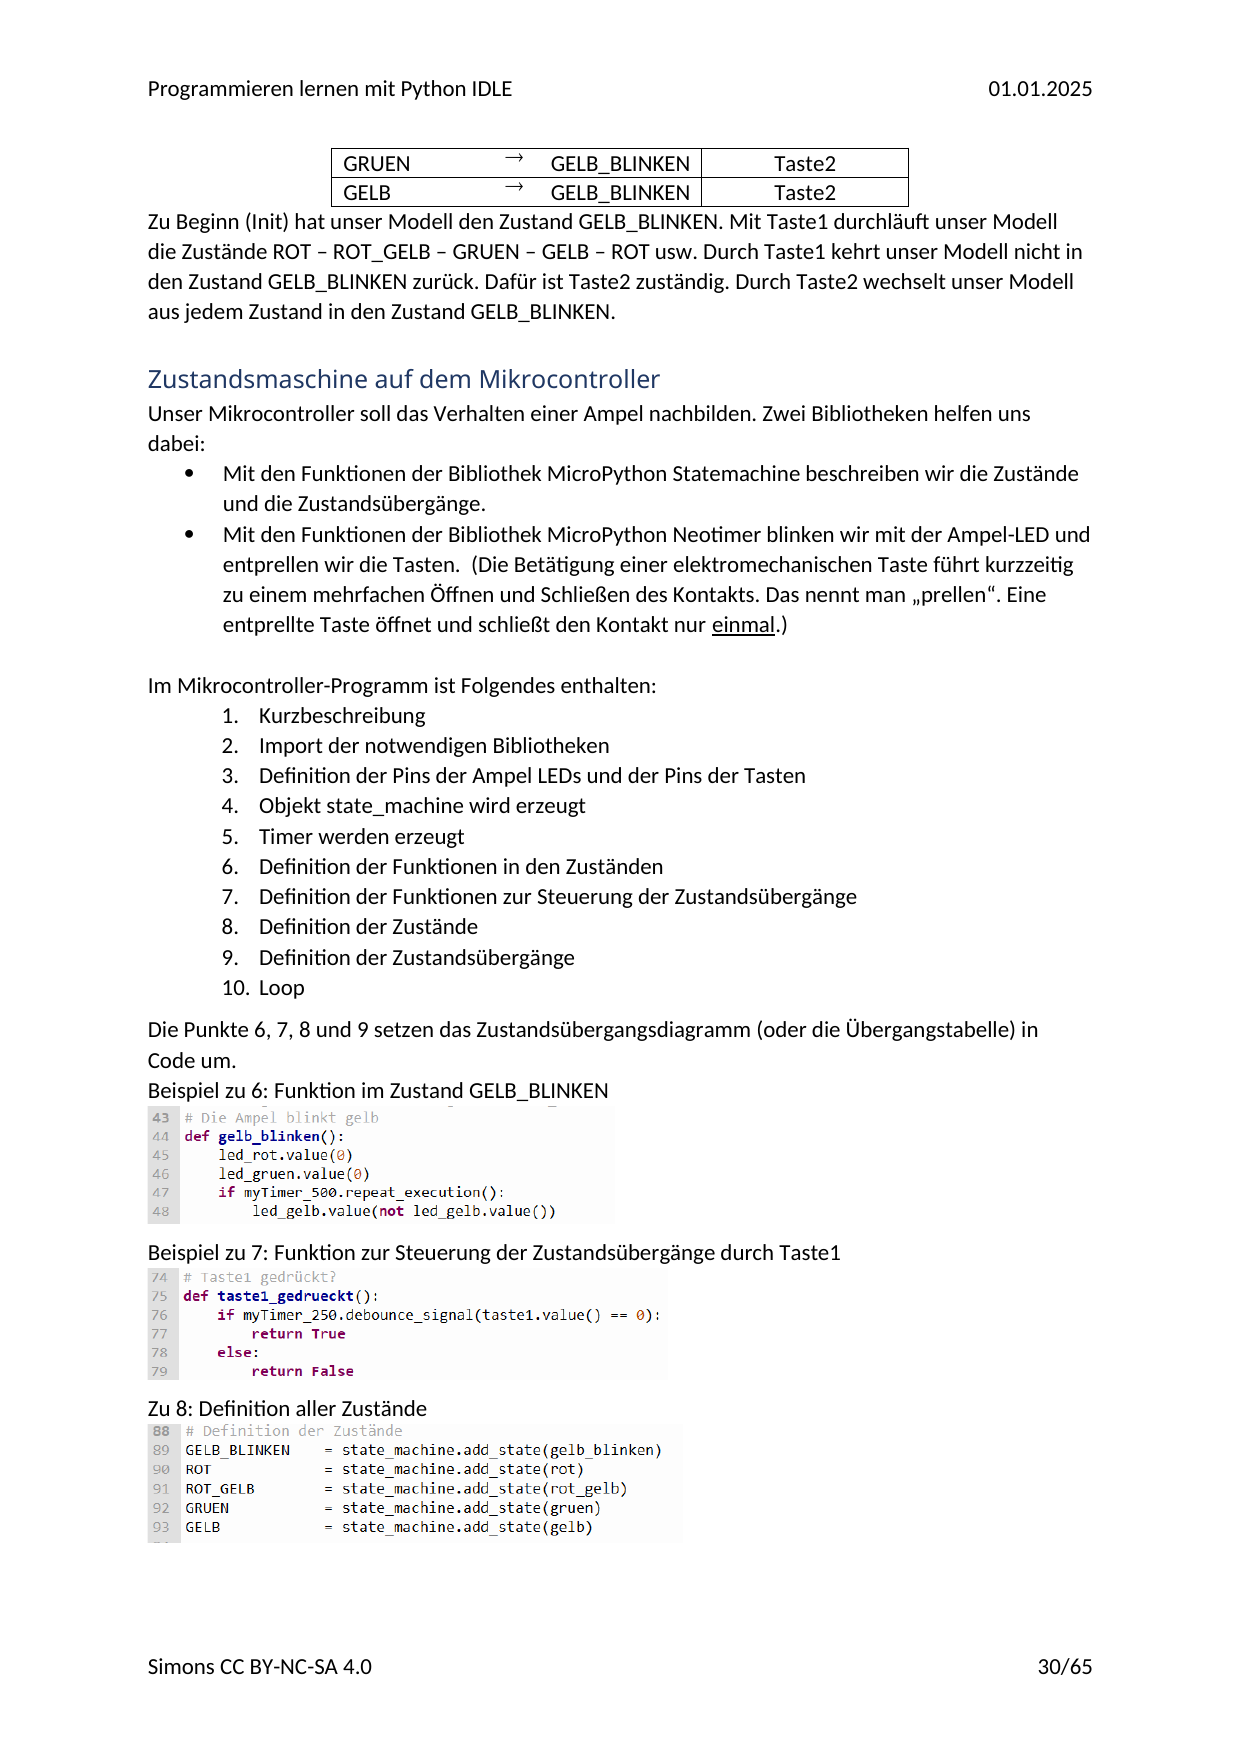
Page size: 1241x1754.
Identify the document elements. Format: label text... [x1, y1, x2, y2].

list Definition der Funktionen zur Steuerung der Zustandsübergänge [221, 882, 1092, 910]
text Unser Mikrocontroller soll das Verhalten einer Ampel nachbilden. Zwei Bibliotheken helfen uns dabei: [148, 399, 1092, 457]
text Zu Beginn (Init) hat unser Modell den Zustand GELB_BLINKEN. Mit Taste1 durchläuft unser Modell die Zustände ROT – ROT_GELB – GRUEN – GELB – ROT usw. Durch Taste1 kehrt unser Modell nicht in den Zustand GELB_BLINKEN zurück. Dafür ist Taste2 zuständig. Durch Taste2 wechselt unser Modell aus jedem Zustand in den Zustand GELB_BLINKEN. [148, 207, 1092, 326]
list Definition der Zustände [221, 912, 1092, 940]
table_cell [494, 178, 539, 206]
table_cell GRUEN [332, 149, 494, 177]
picture [147, 1106, 616, 1224]
text Beispiel zu 6: Funktion im Zustand GELB_BLINKEN [148, 1076, 1092, 1104]
subtitle Zustandsmaschine auf dem Mikrocontroller [148, 362, 1092, 396]
text Zu 8: Definition aller Zustände [148, 1394, 1092, 1422]
list Mit den Funktionen der Bibliothek MicroPython Statemachine beschreiben wir die Zustände und die Zustandsübergänge. [185, 459, 1092, 517]
table_cell Taste2 [702, 178, 908, 206]
picture [147, 1268, 669, 1380]
text Die Punkte 6, 7, 8 und 9 setzen das Zustandsübergangsdiagramm (oder die Übergangstabelle) in Code um. [148, 1016, 1092, 1074]
list Definition der Pins der Ampel LEDs und der Pins der Tasten [221, 761, 1092, 789]
list Objekt state_machine wird erzeugt [221, 792, 1092, 819]
list Kurzbeschreibung [221, 701, 1092, 729]
list Definition der Funktionen in den Zuständen [221, 852, 1092, 880]
table_cell GELB_BLINKEN [539, 149, 701, 177]
text Beispiel zu 7: Funktion zur Steuerung der Zustandsübergänge durch Taste1 [148, 1238, 1092, 1266]
table_cell [494, 149, 539, 177]
list Import der notwendigen Bibliotheken [221, 731, 1092, 759]
table_cell Taste2 [702, 149, 908, 177]
list Mit den Funktionen der Bibliothek MicroPython Neotimer blinken wir mit der Ampel-LED und entprellen wir die Tasten. (Die Betätigung einer elektromechanischen Taste führt kurzzeitig zu einem mehrfachen Öffnen und Schließen des Kontakts. Das nennt man „prellen“. Eine entprellte Taste öffnet und schließt den Kontakt nur einmal.) [185, 520, 1092, 638]
table_cell GELB_BLINKEN [539, 178, 701, 206]
table_cell GELB [332, 178, 494, 206]
list Definition der Zustandsübergänge [221, 943, 1092, 971]
list Loop [221, 973, 1092, 1001]
list Timer werden erzeugt [221, 822, 1092, 850]
text Im Mikrocontroller-Programm ist Folgendes enthalten: [148, 671, 1092, 699]
picture [147, 1424, 684, 1543]
